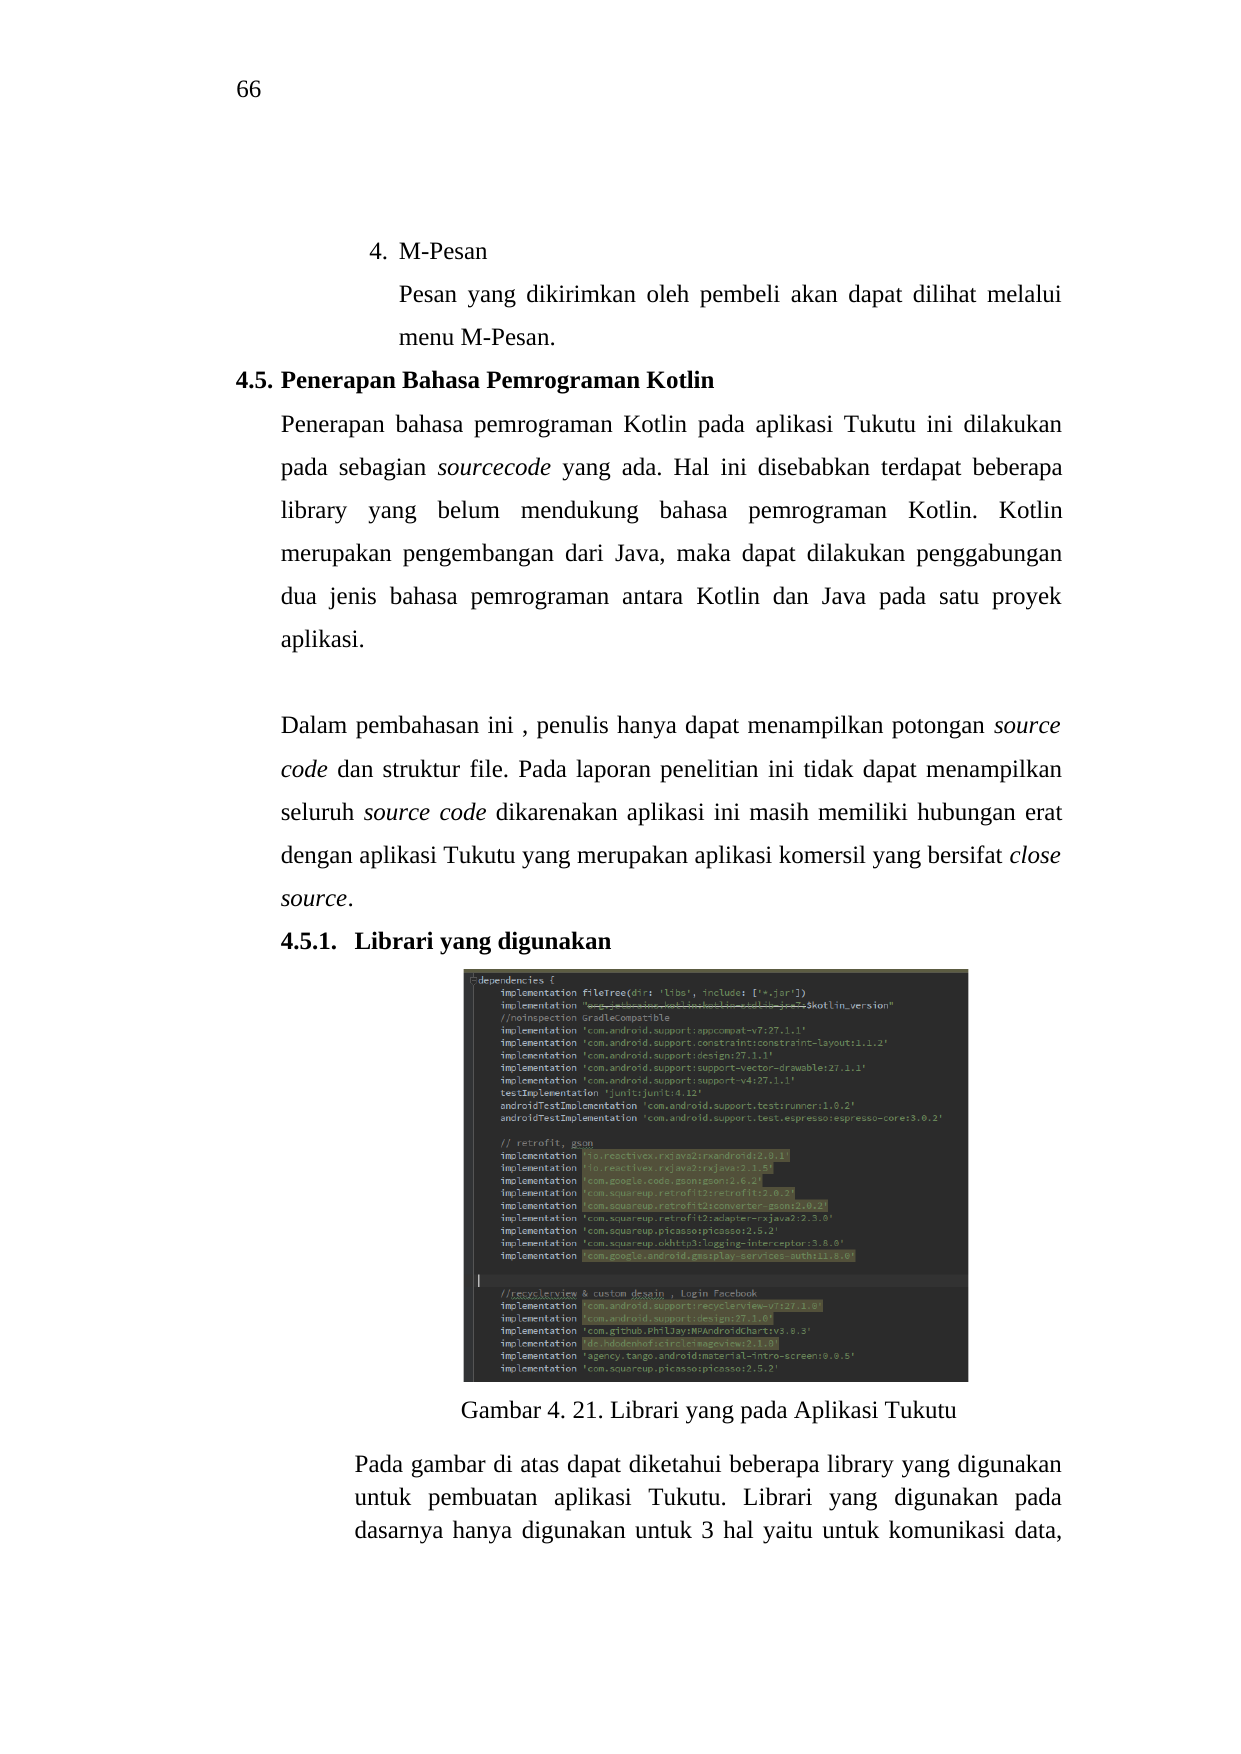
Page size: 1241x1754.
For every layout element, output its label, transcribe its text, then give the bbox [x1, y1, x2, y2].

text Dalam pembahasan ini , penulis hanya dapat menampilkan potongan source code dan struktur file. Pada laporan penelitian ini tidak dapat menampilkan seluruh source code dikarenakan aplikasi ini masih memiliki hubungan erat dengan aplikasi Tukutu yang merupakan aplikasi komersil yang bersifat close source. [281, 711, 1063, 912]
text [354, 1449, 1063, 1544]
text Penerapan bahasa pemrograman Kotlin pada aplikasi Tukutu ini dilakukan pada sebagian sourcecode yang ada. Hal ini disebabkan terdapat beberapa library yang belum mendukung bahasa pemrograman Kotlin. Kotlin merupakan pengembangan dari Java, maka dapat dilakukan penggabungan dua jenis bahasa pemrograman antara Kotlin dan Java pada satu proyek aplikasi. [281, 409, 1063, 653]
text Pesan yang dikirimkan oleh pembeli akan dapat dilihat melalui menu M-Pesan. [399, 279, 1063, 351]
picture [463, 969, 969, 1382]
list Penerapan Bahasa Pemrograman Kotlin [236, 366, 1063, 394]
list M-Pesan [369, 236, 1063, 265]
list Librari yang digunakan [281, 926, 1063, 955]
text Gambar 4. 21. Librari yang pada Aplikasi Tukutu [354, 1396, 1063, 1424]
